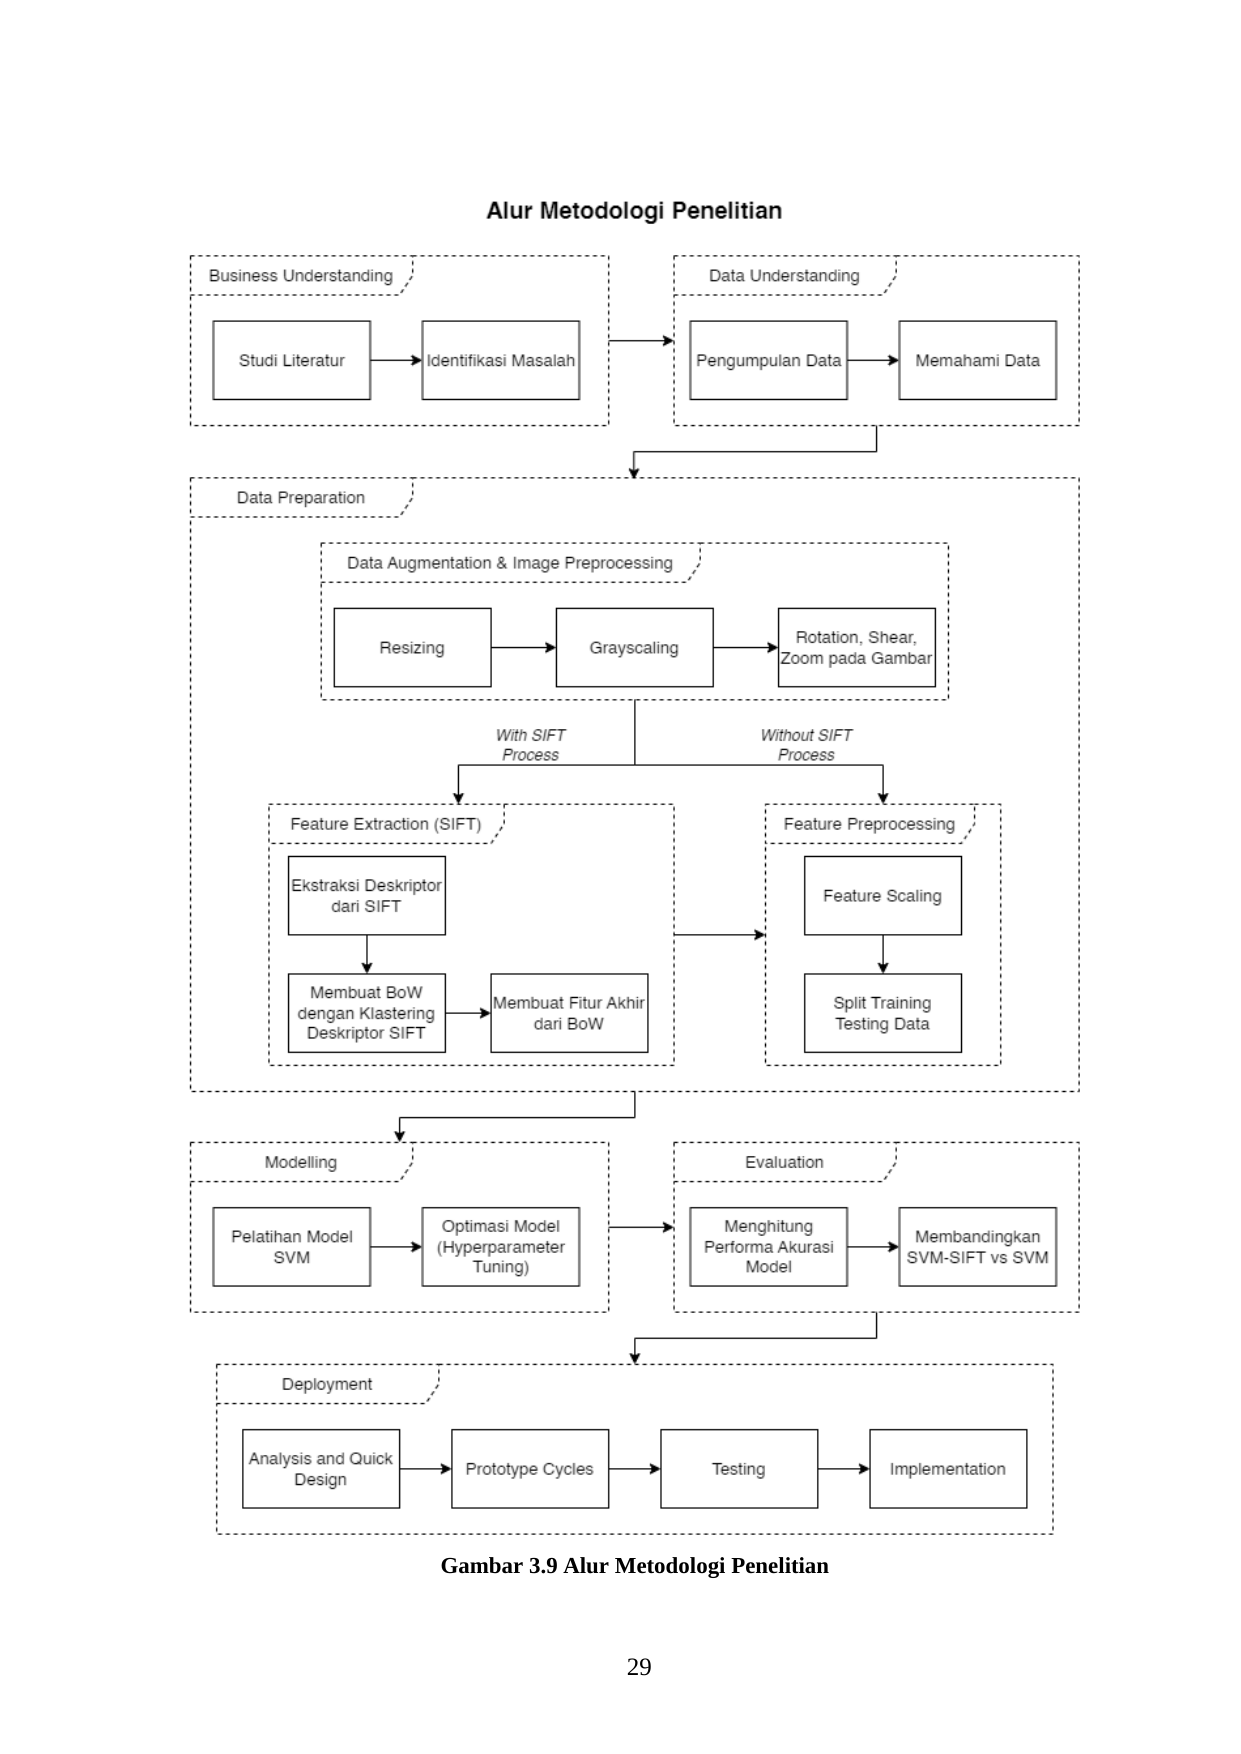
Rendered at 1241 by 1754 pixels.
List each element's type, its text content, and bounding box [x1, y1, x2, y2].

picture [177, 177, 1093, 1548]
